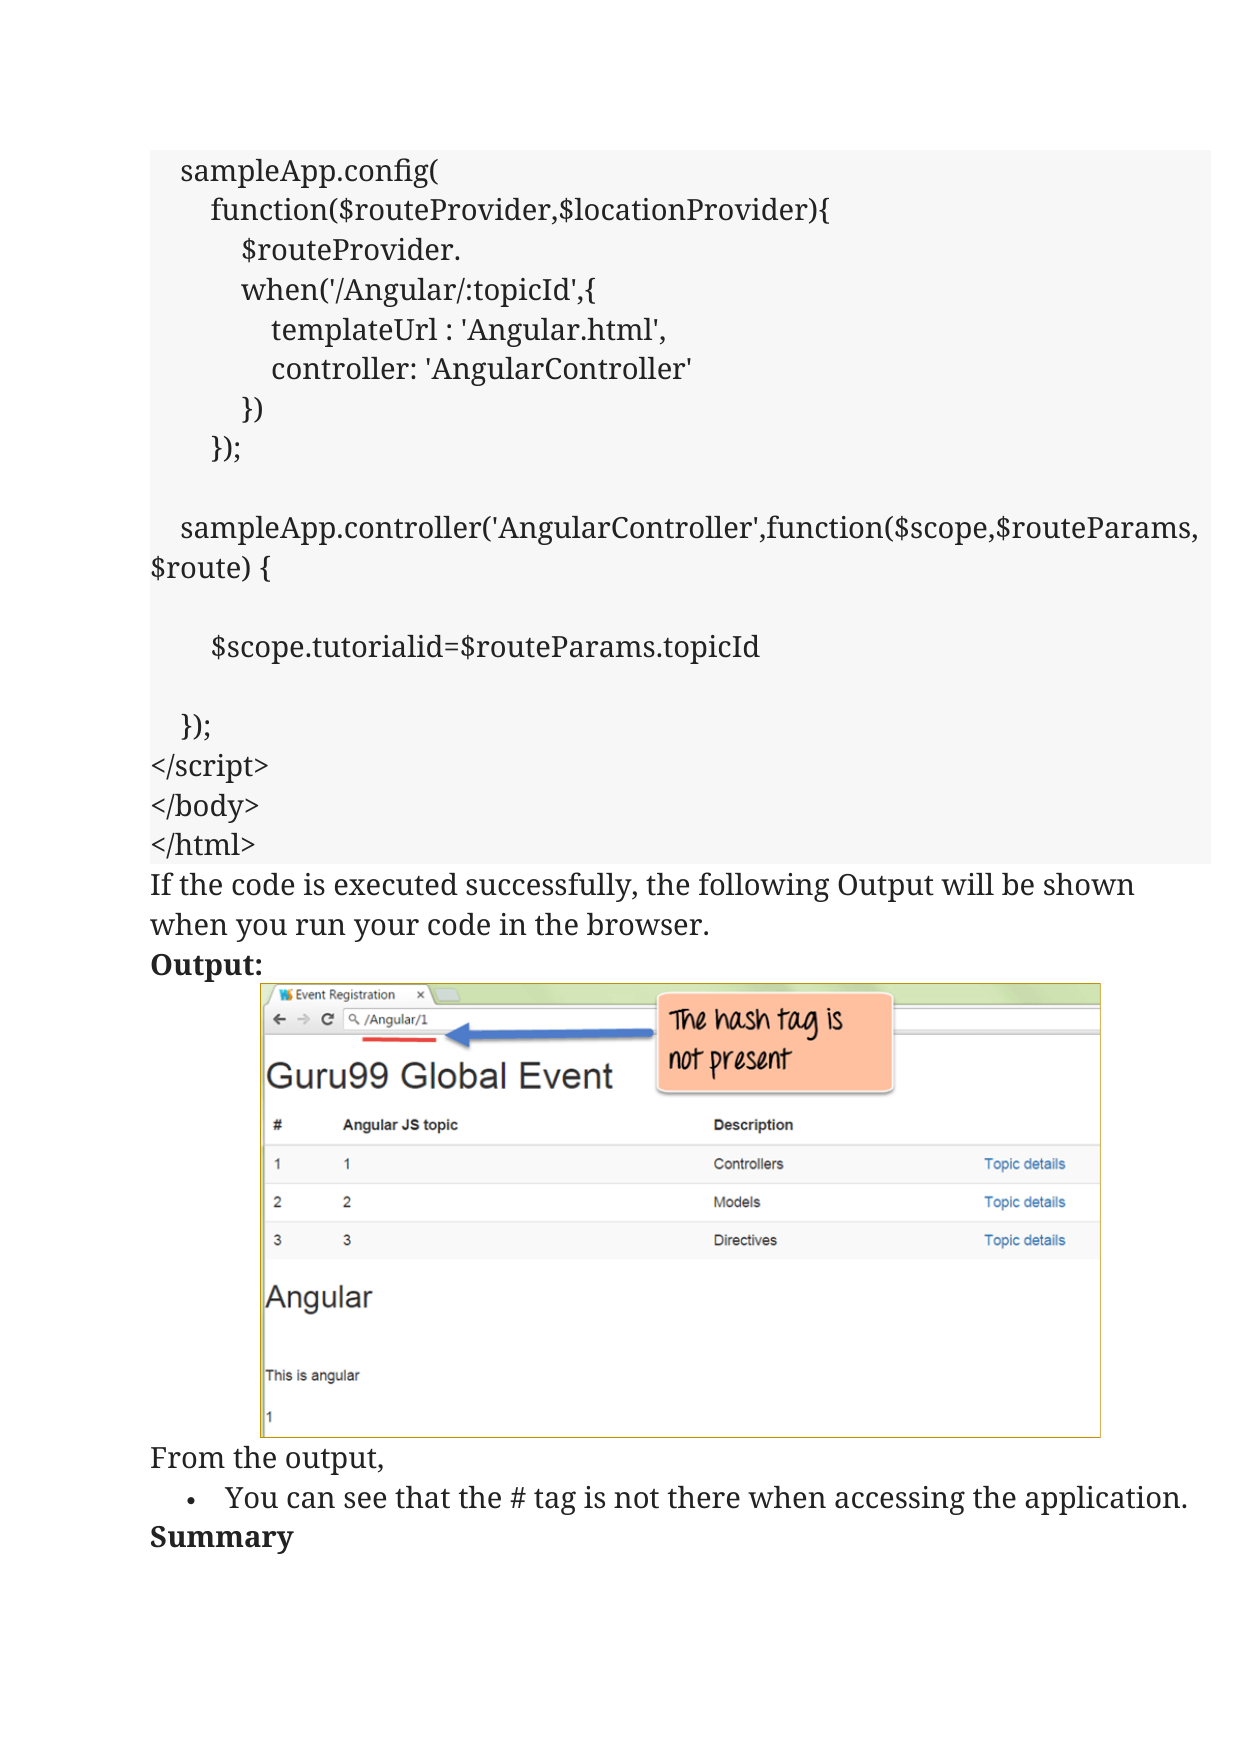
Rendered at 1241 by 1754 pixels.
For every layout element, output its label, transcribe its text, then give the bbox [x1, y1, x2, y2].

text $scope.tutorialid=$routeParams.topicId [150, 626, 1211, 666]
text function($routeProvider,$locationProvider){ [150, 190, 1211, 229]
list You can see that the # tag is not there when accessing the application. [187, 1477, 1211, 1517]
text }); [150, 706, 1211, 745]
text </script> [150, 745, 1211, 785]
text </body> [150, 785, 1211, 825]
picture [260, 983, 1101, 1438]
text }) [150, 388, 1211, 428]
text sampleApp.config( [150, 150, 1211, 190]
text Output: [150, 944, 1211, 983]
text when('/Angular/:topicId',{ [150, 269, 1211, 309]
text controller: 'AngularController' [150, 348, 1211, 388]
text </html> [150, 825, 1211, 864]
text $routeProvider. [150, 229, 1211, 269]
text sampleApp.controller('AngularController',function($scope,$routeParams,$route) { [150, 507, 1211, 587]
text }); [150, 428, 1211, 467]
text From the output, [150, 1437, 1211, 1477]
text Summary [150, 1517, 1211, 1556]
text templateUrl : 'Angular.html', [150, 309, 1211, 348]
text If the code is executed successfully, the following Output will be shown when you run your code in the browser. [150, 864, 1211, 944]
